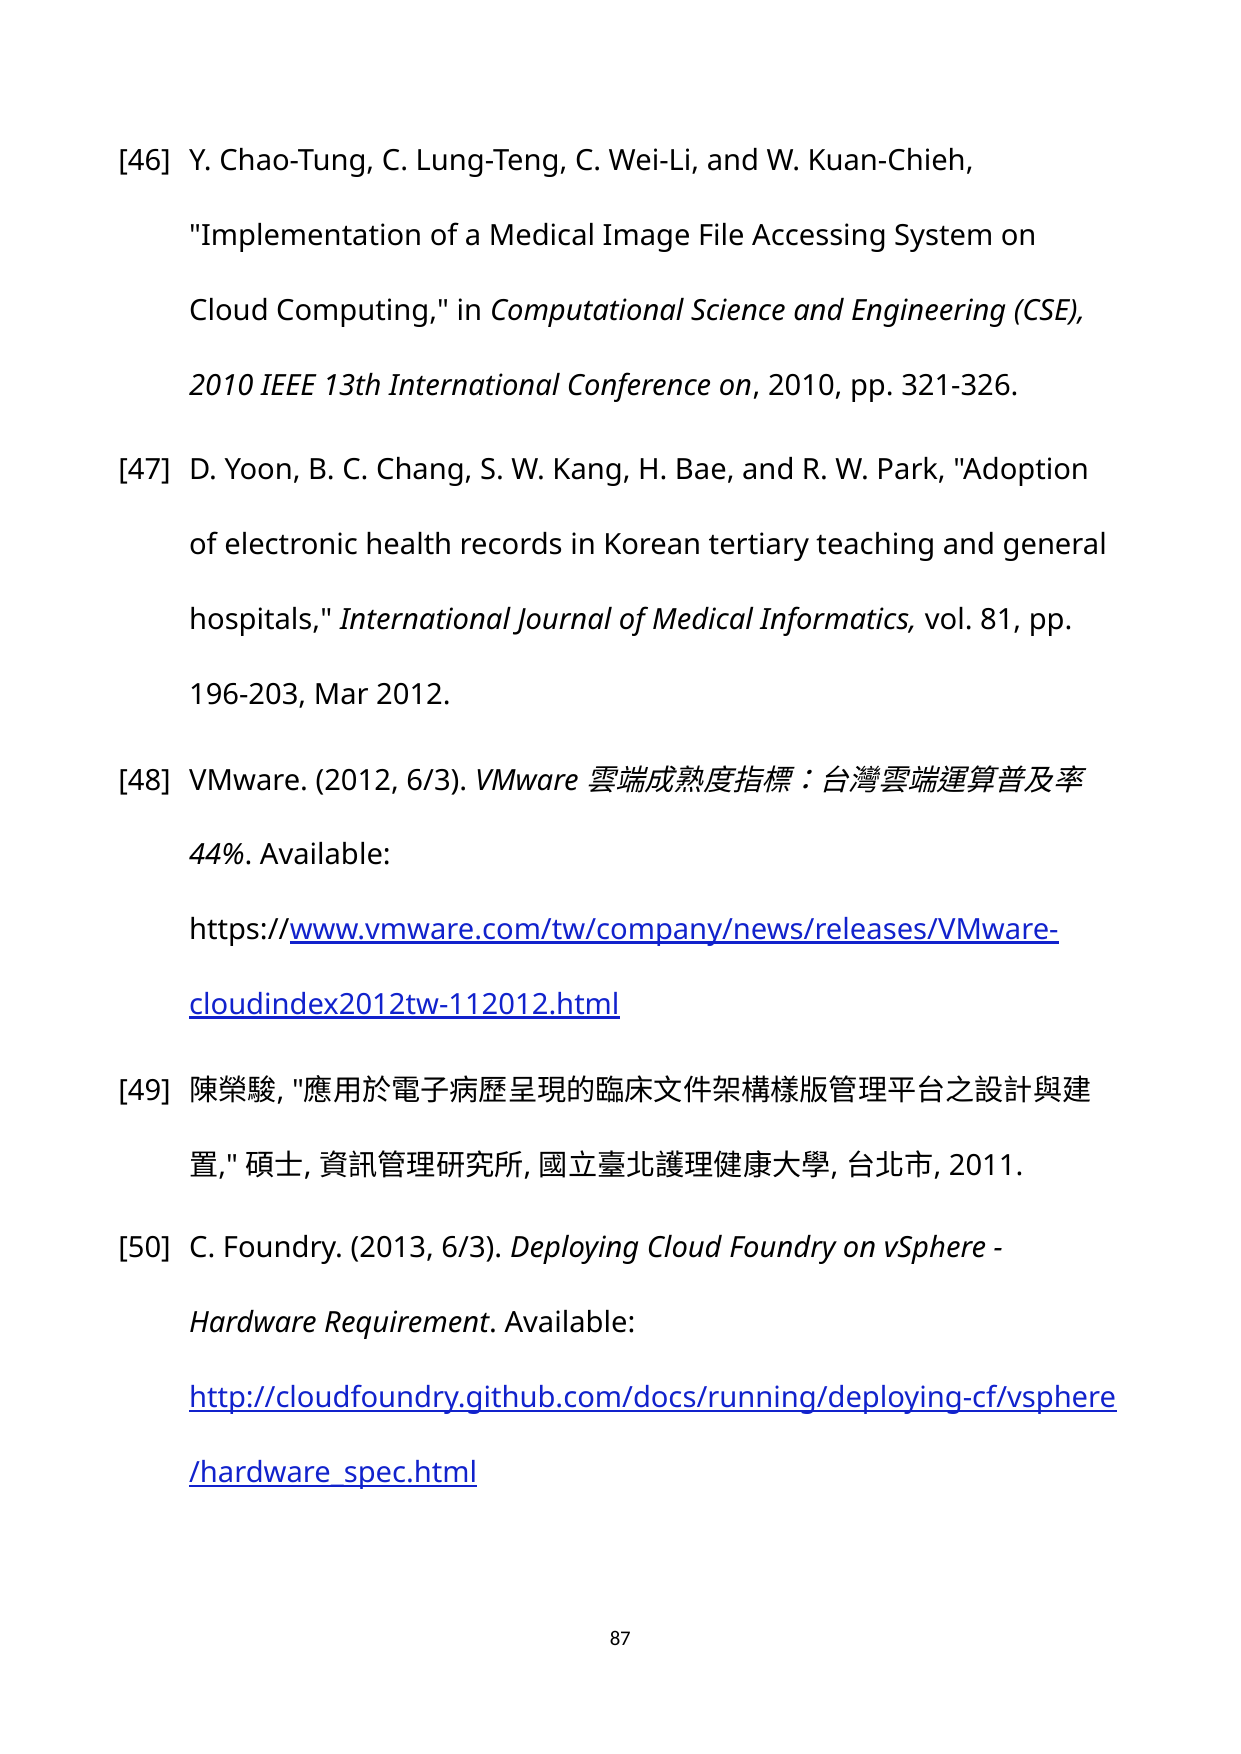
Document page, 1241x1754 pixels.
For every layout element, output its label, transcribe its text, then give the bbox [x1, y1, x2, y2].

text [48] VMware. (2012, 6/3). VMware 雲端成熟度指標：台灣雲端運算普及率 44%. Available: https://www.vmware.com/tw/company/news/releases/VMware-cloudindex2012tw-112012.html [118, 740, 1122, 1040]
text [46] Y. Chao-Tung, C. Lung-Teng, C. Wei-Li, and W. Kuan-Chieh, "Implementation of a Medical Image File Accessing System on Cloud Computing," in Computational Science and Engineering (CSE), 2010 IEEE 13th International Conference on, 2010, pp. 321-326. [118, 122, 1122, 422]
text [49] 陳榮駿, "應用於電子病歷呈現的臨床文件架構樣版管理平台之設計與建置," 碩士, 資訊管理研究所, 國立臺北護理健康大學, 台北市, 2011. [118, 1050, 1122, 1200]
text [50] C. Foundry. (2013, 6/3). Deploying Cloud Foundry on vSphere - Hardware Requirement. Available: http://cloudfoundry.github.com/docs/running/deploying-cf/vsphere/hardware_spec.html [118, 1209, 1122, 1509]
text [47] D. Yoon, B. C. Chang, S. W. Kang, H. Bae, and R. W. Park, "Adoption of electronic health records in Korean tertiary teaching and general hospitals," International Journal of Medical Informatics, vol. 81, pp. 196-203, Mar 2012. [118, 431, 1122, 731]
